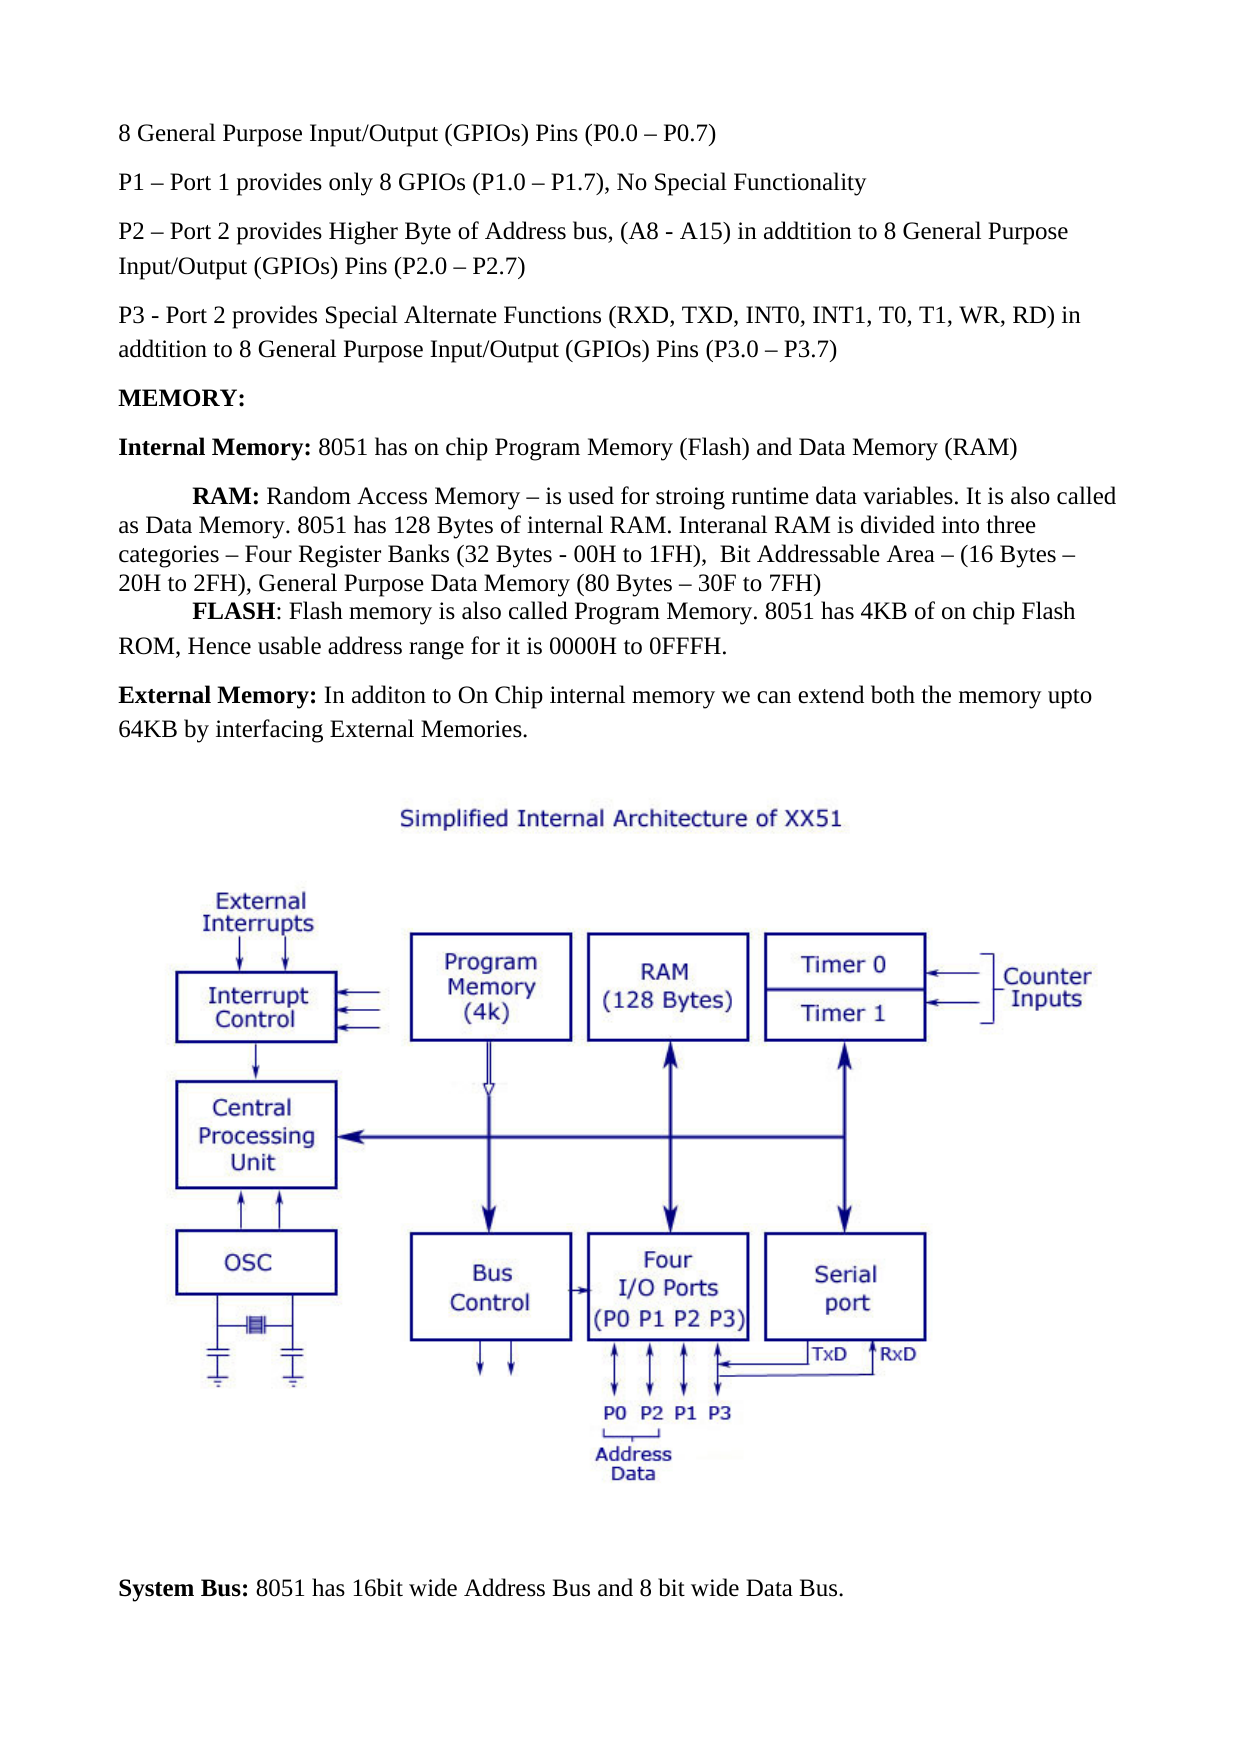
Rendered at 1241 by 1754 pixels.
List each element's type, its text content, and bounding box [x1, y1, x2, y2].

text P1 – Port 1 provides only 8 GPIOs (P1.0 – P1.7), No Special Functionality [118, 167, 1122, 196]
text External Memory: In additon to On Chip internal memory we can extend both the memory upto 64KB by interfacing External Memories. [118, 680, 1122, 743]
text RAM: Random Access Memory – is used for stroing runtime data variables. It is also called as Data Memory. 8051 has 128 Bytes of internal RAM. Interanal RAM is divided into three categories – Four Register Banks (32 Bytes - 00H to 1FH), Bit Addressable Area – (16 Bytes – 20H to 2FH), General Purpose Data Memory (80 Bytes – 30F to 7FH) [118, 481, 1122, 596]
text FLASH: Flash memory is also called Program Memory. 8051 has 4KB of on chip Flash ROM, Hence usable address range for it is 0000H to 0FFFH. [118, 596, 1122, 660]
picture [118, 763, 1123, 1498]
text Internal Memory: 8051 has on chip Program Memory (Flash) and Data Memory (RAM) [118, 432, 1122, 461]
text P2 – Port 2 provides Higher Byte of Address bus, (A8 - A15) in addtition to 8 General Purpose Input/Output (GPIOs) Pins (P2.0 – P2.7) [118, 216, 1122, 279]
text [118, 118, 1122, 147]
text MEMORY: [118, 383, 1122, 412]
text System Bus: 8051 has 16bit wide Address Bus and 8 bit wide Data Bus. [118, 1573, 1122, 1602]
text P3 - Port 2 provides Special Alternate Functions (RXD, TXD, INT0, INT1, T0, T1, WR, RD) in addtition to 8 General Purpose Input/Output (GPIOs) Pins (P3.0 – P3.7) [118, 300, 1122, 363]
